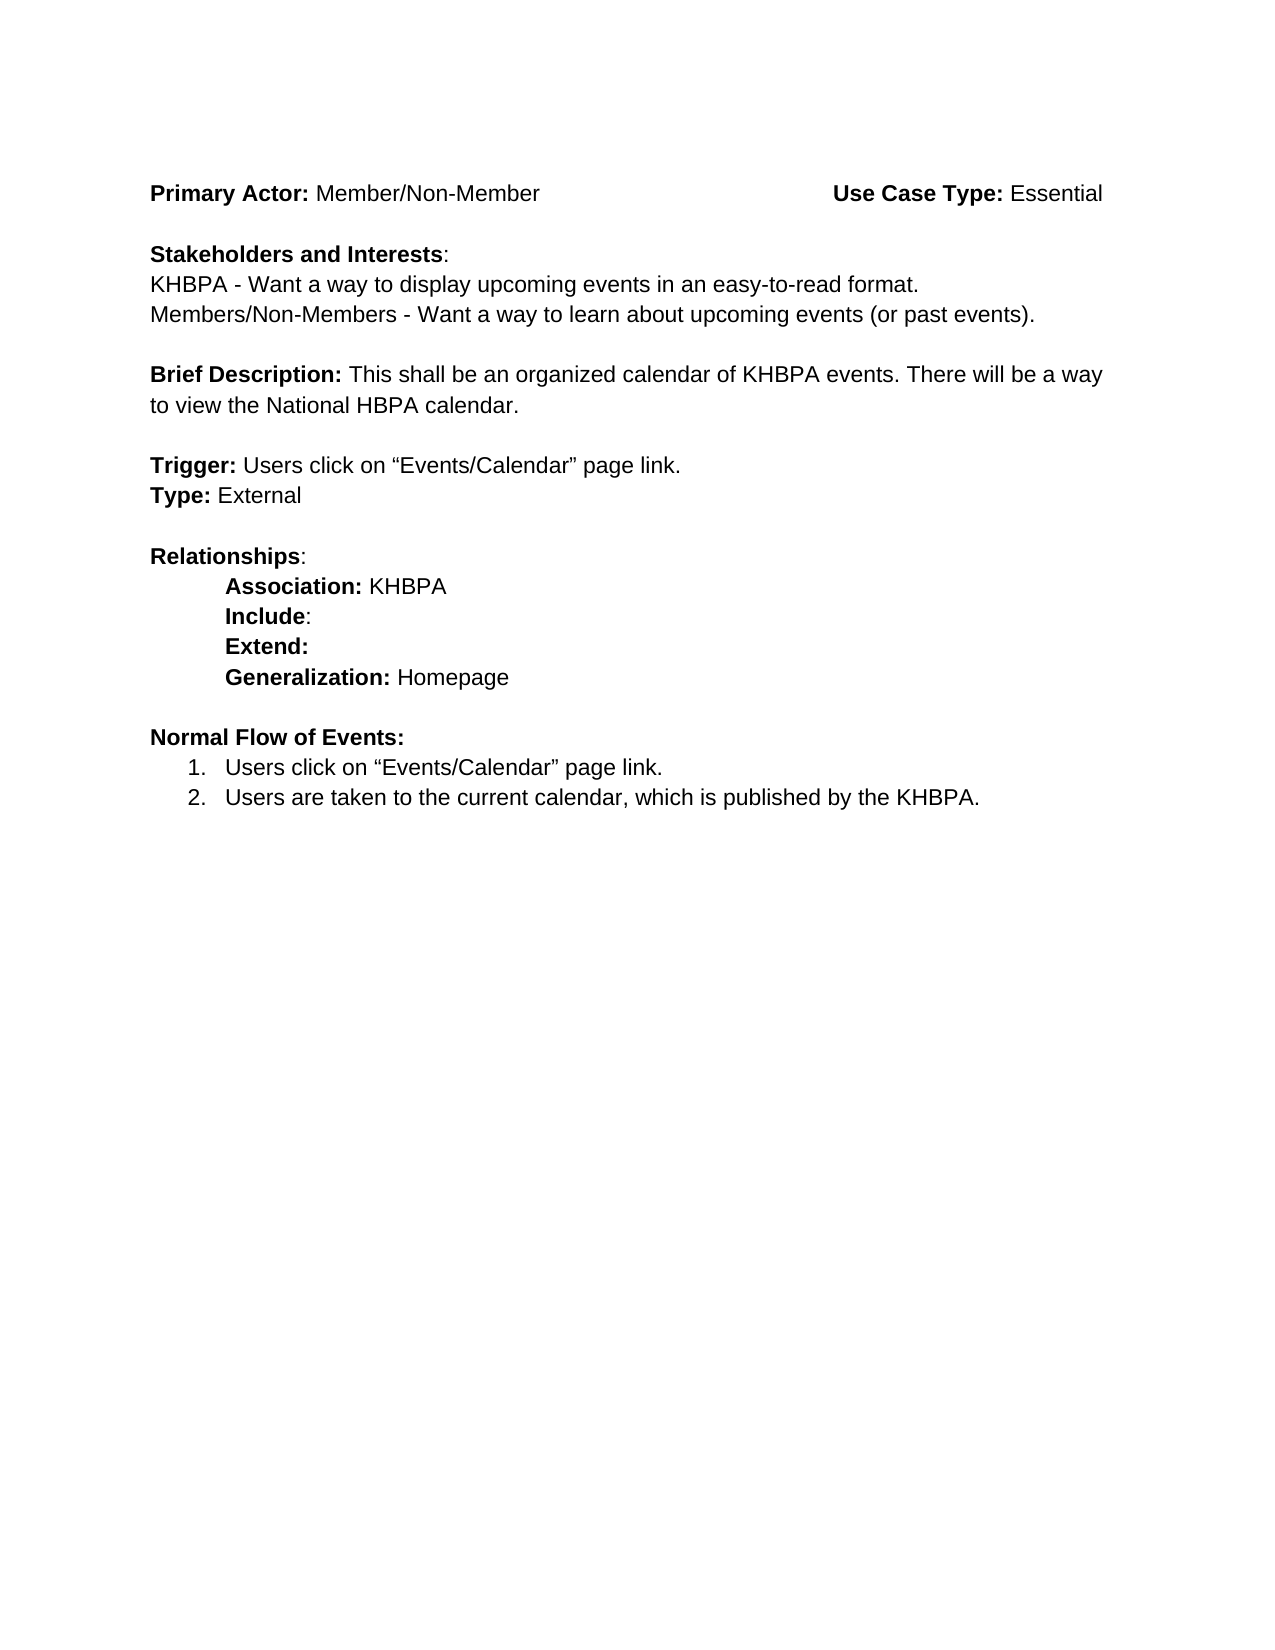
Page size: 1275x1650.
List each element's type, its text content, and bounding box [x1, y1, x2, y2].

text Normal Flow of Events: [150, 724, 1125, 750]
text Primary Actor: Member/Non-Member Use Case Type: Essential [150, 180, 1125, 207]
text KHBPA - Want a way to display upcoming events in an easy-to-read format. [150, 271, 1125, 297]
list Users are taken to the current calendar, which is published by the KHBPA. [187, 784, 1125, 811]
text Type: External [150, 482, 1125, 509]
text Relationships: [150, 543, 1125, 569]
text Extend: [150, 633, 1125, 660]
text Trigger: Users click on “Events/Calendar” page link. [150, 452, 1125, 478]
list Users click on “Events/Calendar” page link. [187, 754, 1125, 781]
text Include: [150, 603, 1125, 629]
text Generalization: Homepage [150, 663, 1125, 690]
text Association: KHBPA [150, 573, 1125, 599]
text Stakeholders and Interests: [150, 241, 1125, 267]
text Brief Description: This shall be an organized calendar of KHBPA events. There will be a way to view the National HBPA calendar. [150, 361, 1125, 418]
text Members/Non-Members - Want a way to learn about upcoming events (or past events). [150, 301, 1125, 327]
